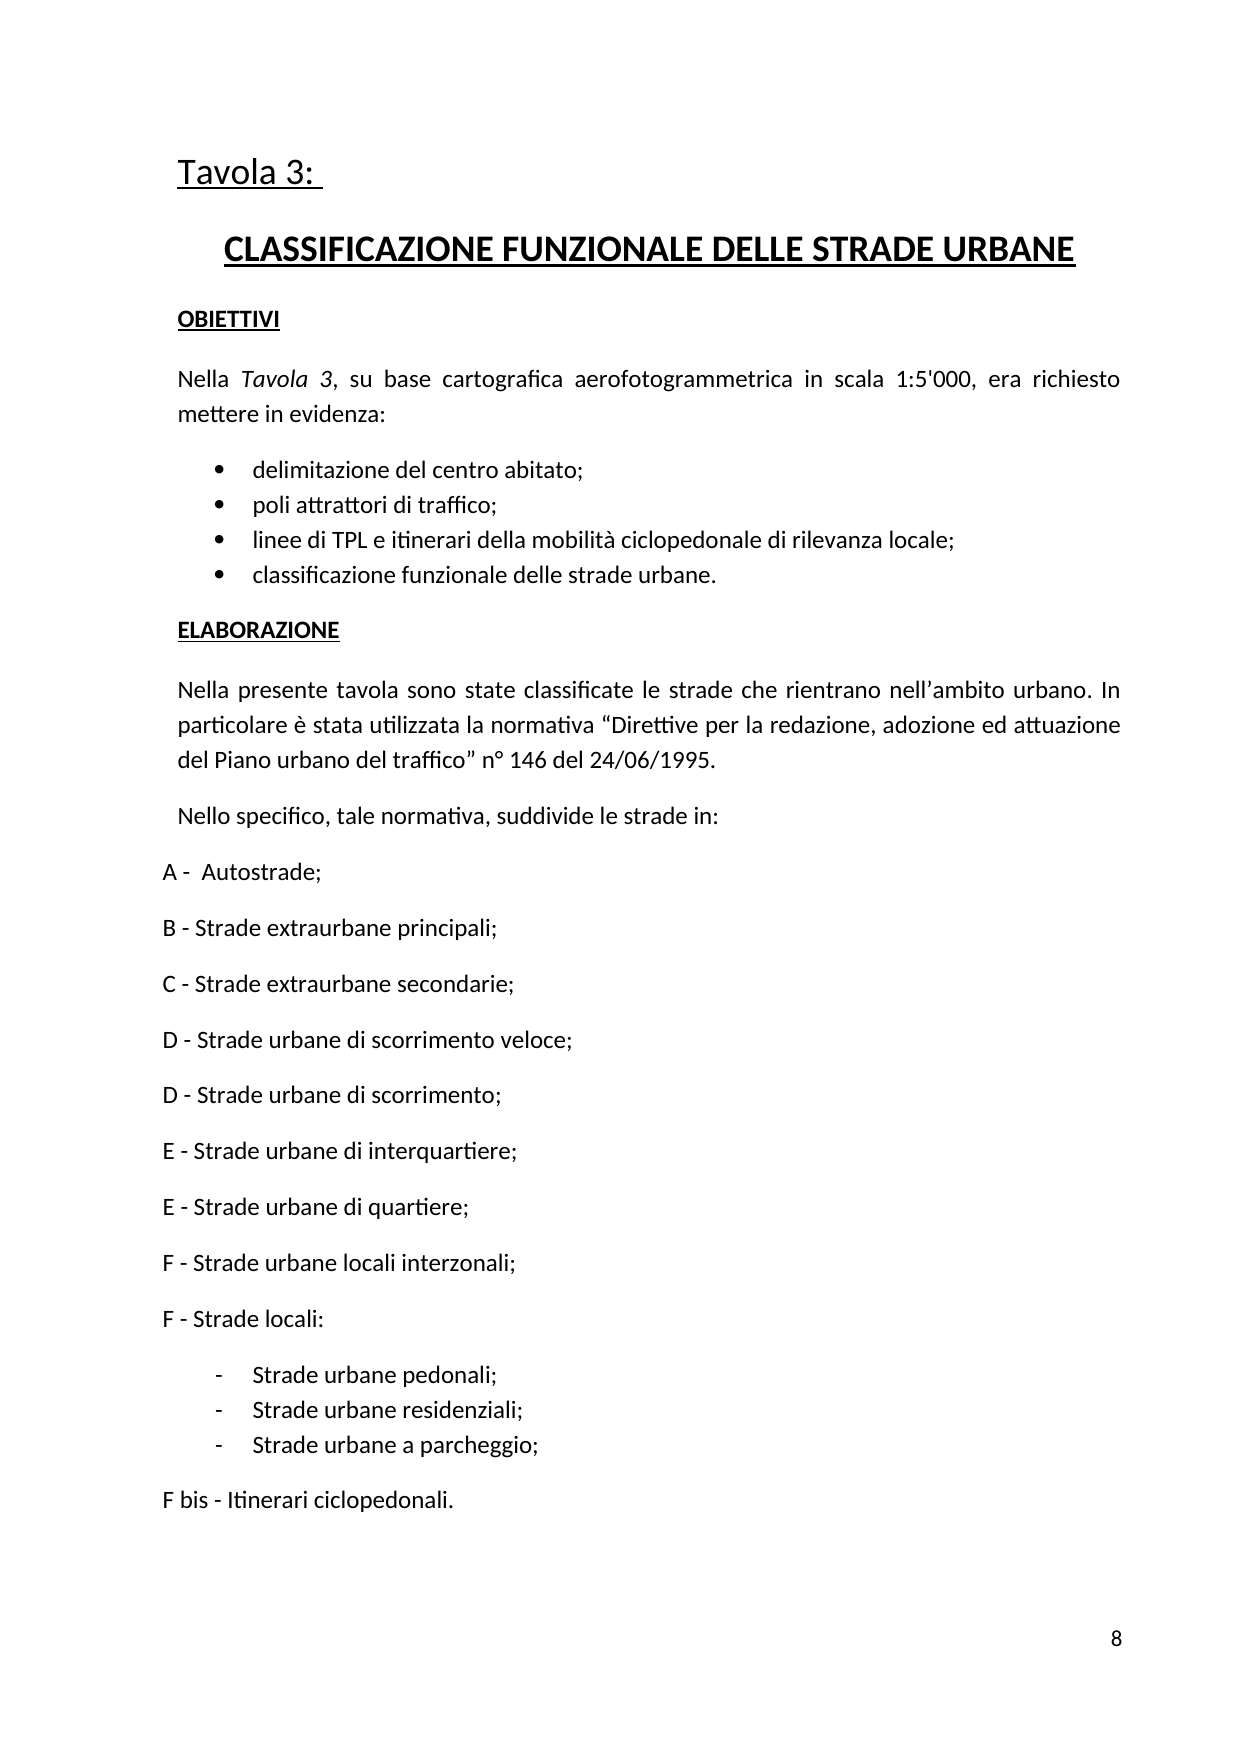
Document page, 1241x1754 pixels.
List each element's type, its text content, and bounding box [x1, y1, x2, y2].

list delimitazione del centro abitato; [215, 454, 1122, 484]
text F - Strade urbane locali interzonali; [162, 1247, 1122, 1278]
text Nello specifico, tale normativa, suddivide le strade in: [177, 801, 1122, 831]
text D - Strade urbane di scorrimento veloce; [162, 1024, 1122, 1054]
text F - Strade locali: [162, 1303, 1122, 1333]
subtitle Tavola 3: [177, 148, 1122, 193]
text E - Strade urbane di quartiere; [162, 1191, 1122, 1222]
list Strade urbane a parcheggio; [215, 1429, 1122, 1459]
text E - Strade urbane di interquartiere; [162, 1136, 1122, 1166]
list Strade urbane residenziali; [215, 1394, 1122, 1424]
text F bis - Itinerari ciclopedonali. [162, 1485, 1122, 1515]
subtitle ELABORAZIONE [177, 615, 1122, 645]
list linee di TPL e itinerari della mobilità ciclopedonale di rilevanza locale; [215, 524, 1122, 554]
text C - Strade extraurbane secondarie; [162, 968, 1122, 998]
list Strade urbane pedonali; [215, 1359, 1122, 1389]
list poli attrattori di traffico; [215, 489, 1122, 519]
list classificazione funzionale delle strade urbane. [215, 559, 1122, 589]
text B - Strade extraurbane principali; [162, 912, 1122, 943]
text A - Autostrade; [162, 856, 1122, 887]
text Nella presente tavola sono state classificate le strade che rientrano nell’ambito urbano. In particolare è stata utilizzata la normativa “Direttive per la redazione, adozione ed attuazione del Piano urbano del traffico” n° 146 del 24/06/1995. [177, 675, 1122, 775]
text D - Strade urbane di scorrimento; [162, 1080, 1122, 1110]
text Nella Tavola 3, su base cartografica aerofotogrammetrica in scala 1:5'000, era richiesto mettere in evidenza: [177, 363, 1122, 428]
subtitle CLASSIFICAZIONE FUNZIONALE DELLE STRADE URBANE [177, 225, 1122, 271]
subtitle OBIETTIVI [177, 303, 1122, 333]
